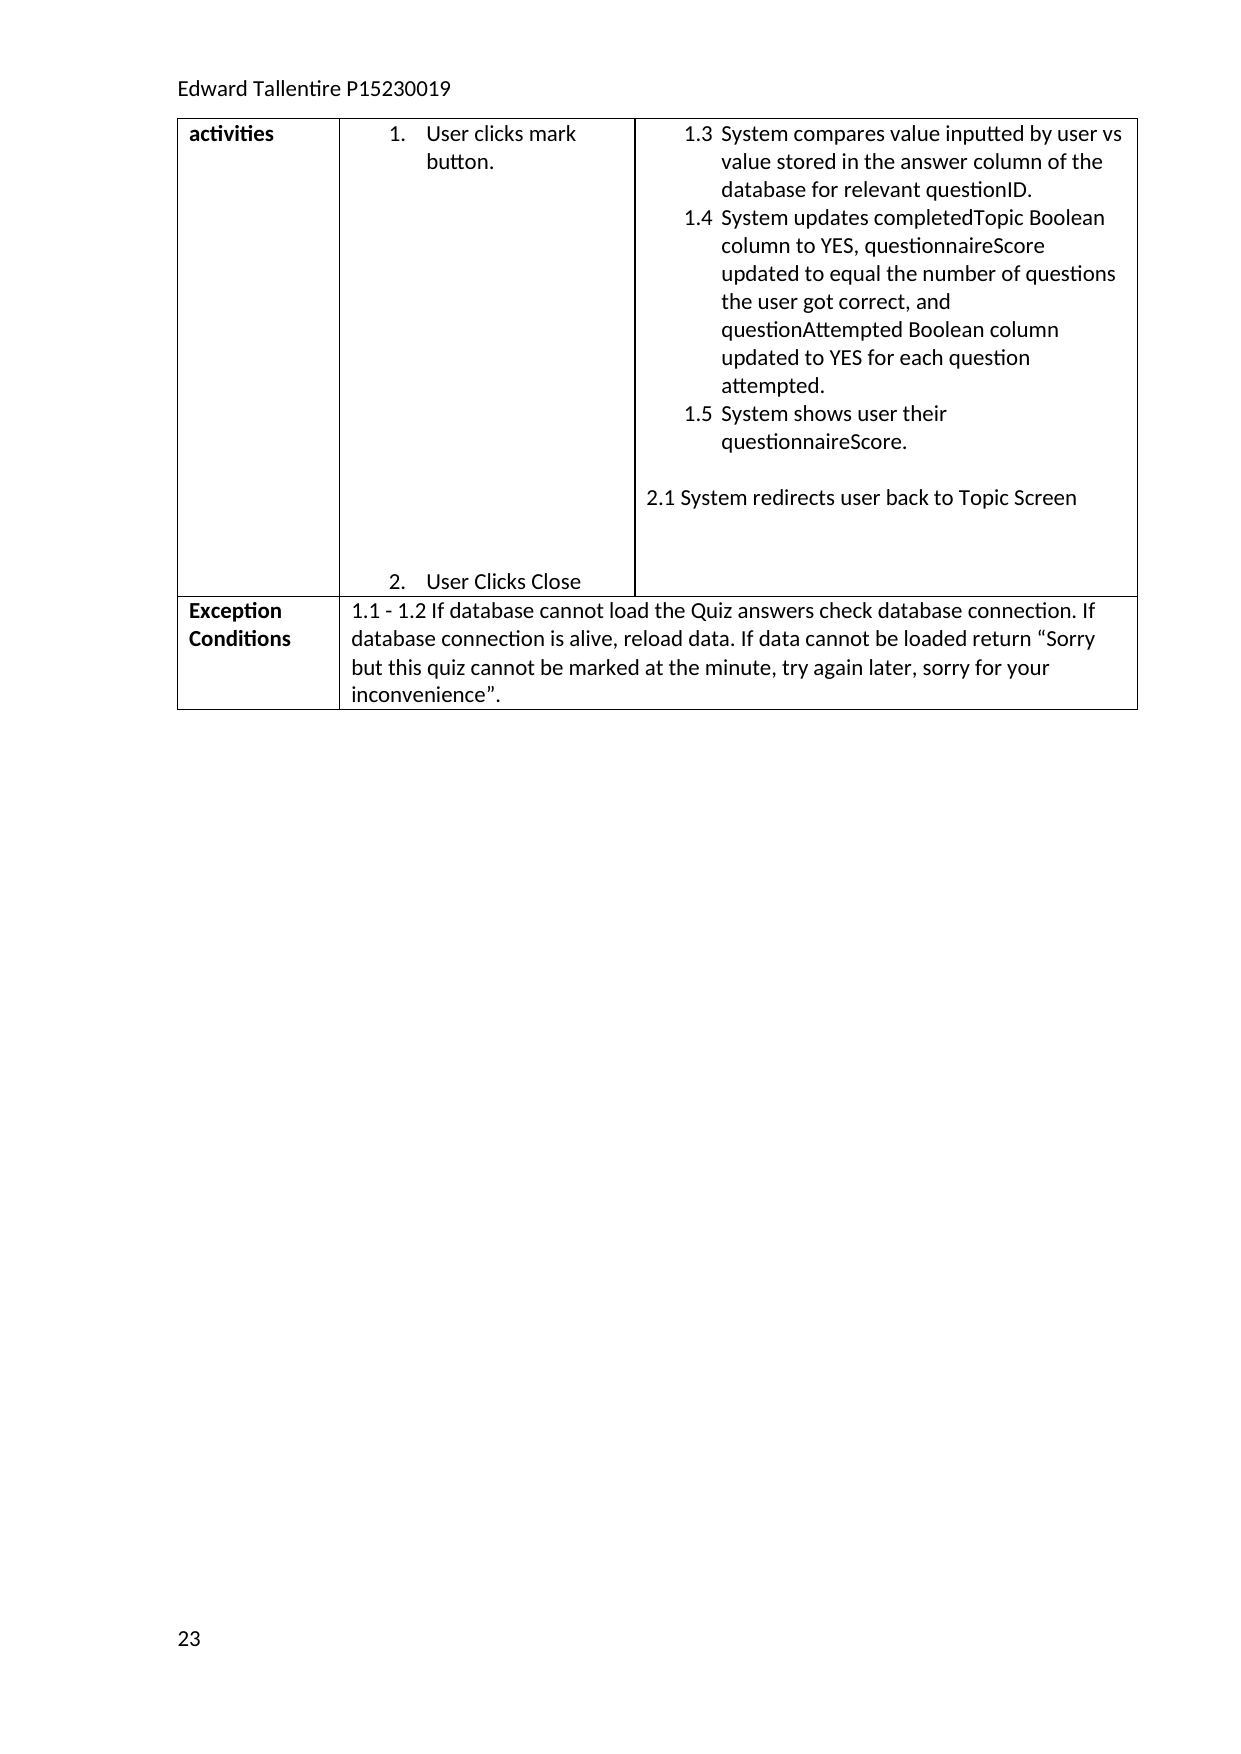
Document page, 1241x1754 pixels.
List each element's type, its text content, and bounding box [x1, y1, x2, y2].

table_cell User clicks mark button. User Clicks Close [340, 119, 634, 596]
table_cell 1.1 - 1.2 If database cannot load the Quiz answers check database connection. If database connection is alive, reload data. If data cannot be loaded return “Sorry but this quiz cannot be marked at the minute, try again later, sorry for your inconvenience”. [340, 597, 1137, 709]
table_cell System compares value inputted by user vs value stored in the answer column of the database for relevant questionID. System updates completedTopic Boolean column to YES, questionnaireScore updated to equal the number of questions the user got correct, and questionAttempted Boolean column updated to YES for each question attempted. System shows user their questionnaireScore. 2.1 System redirects user back to Topic Screen [636, 119, 1137, 596]
table_cell Flow of activities [178, 119, 339, 596]
table_cell Exception Conditions [178, 597, 339, 709]
